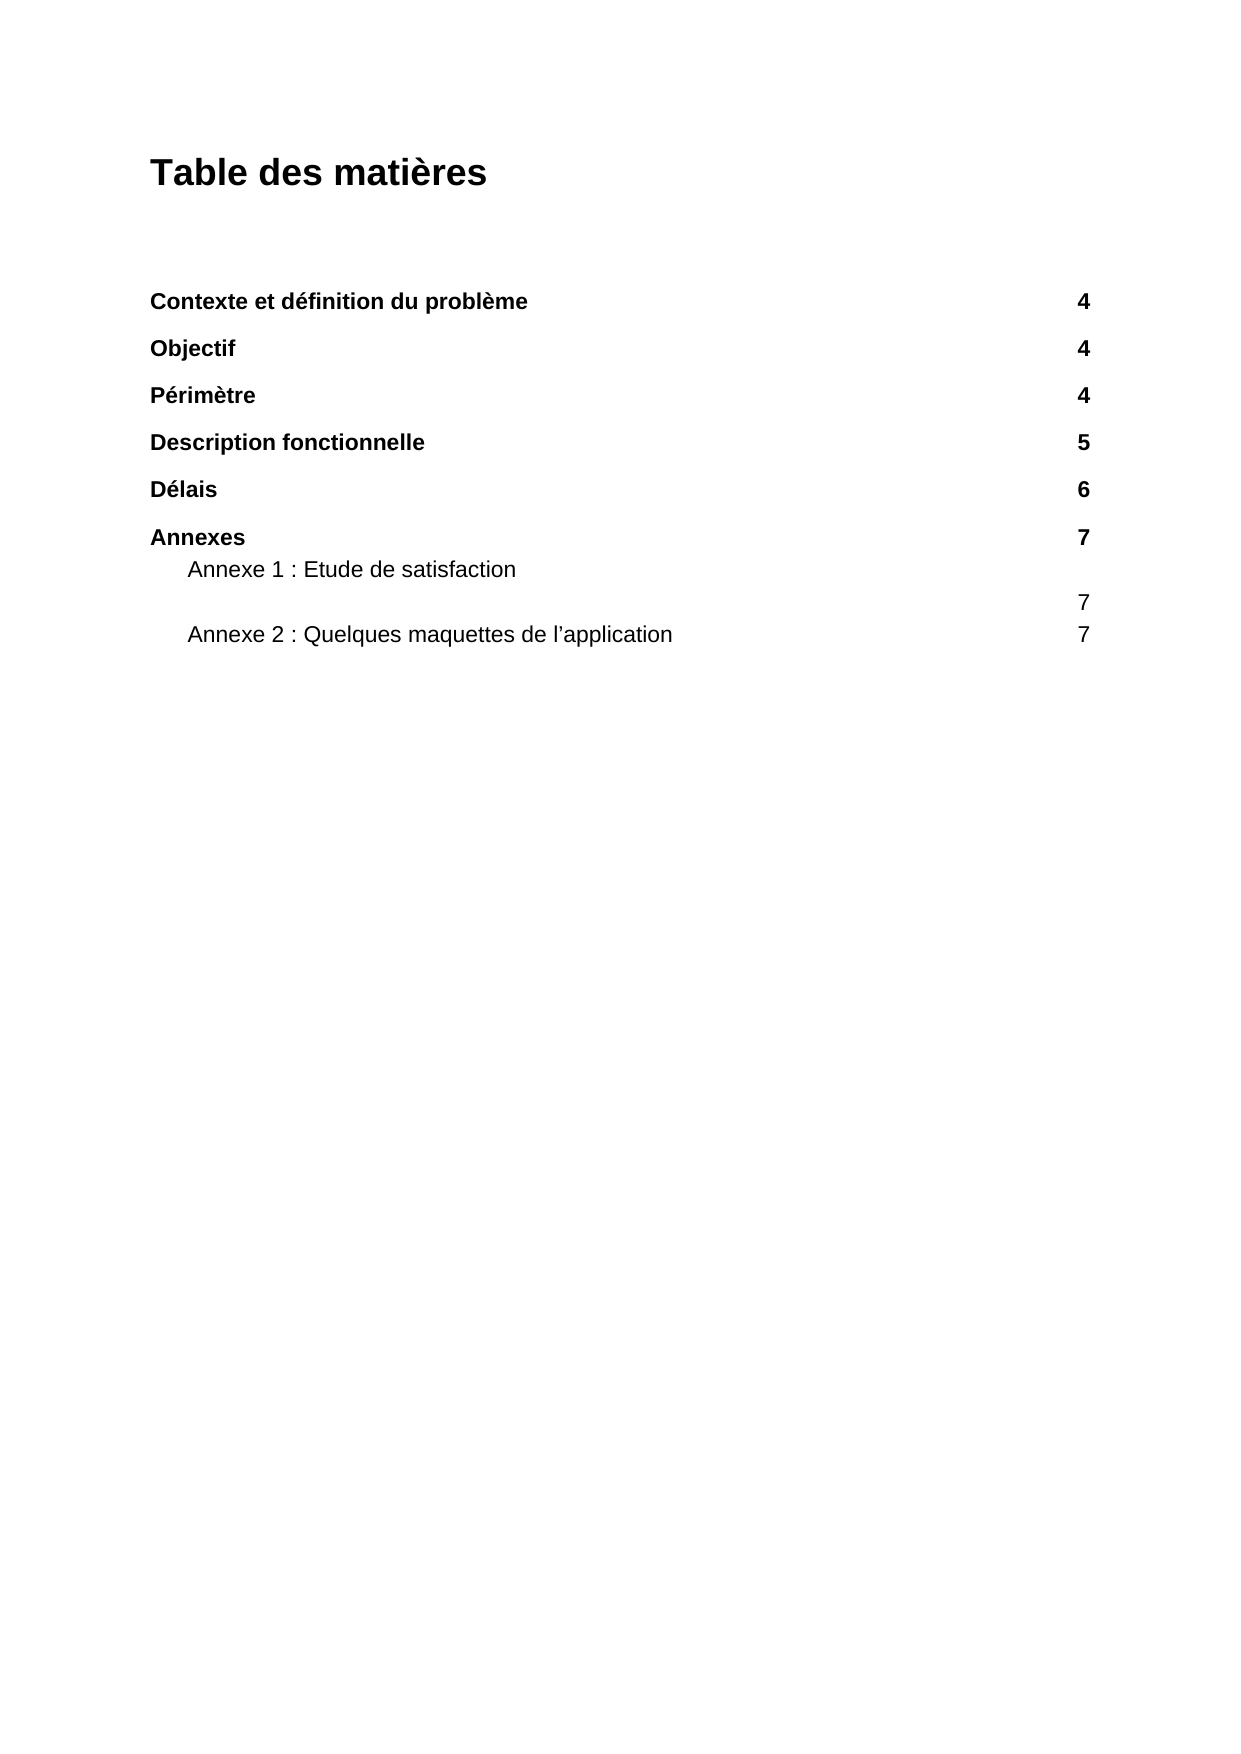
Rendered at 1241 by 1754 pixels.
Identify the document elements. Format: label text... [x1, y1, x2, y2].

text Table des matières [150, 150, 1090, 193]
